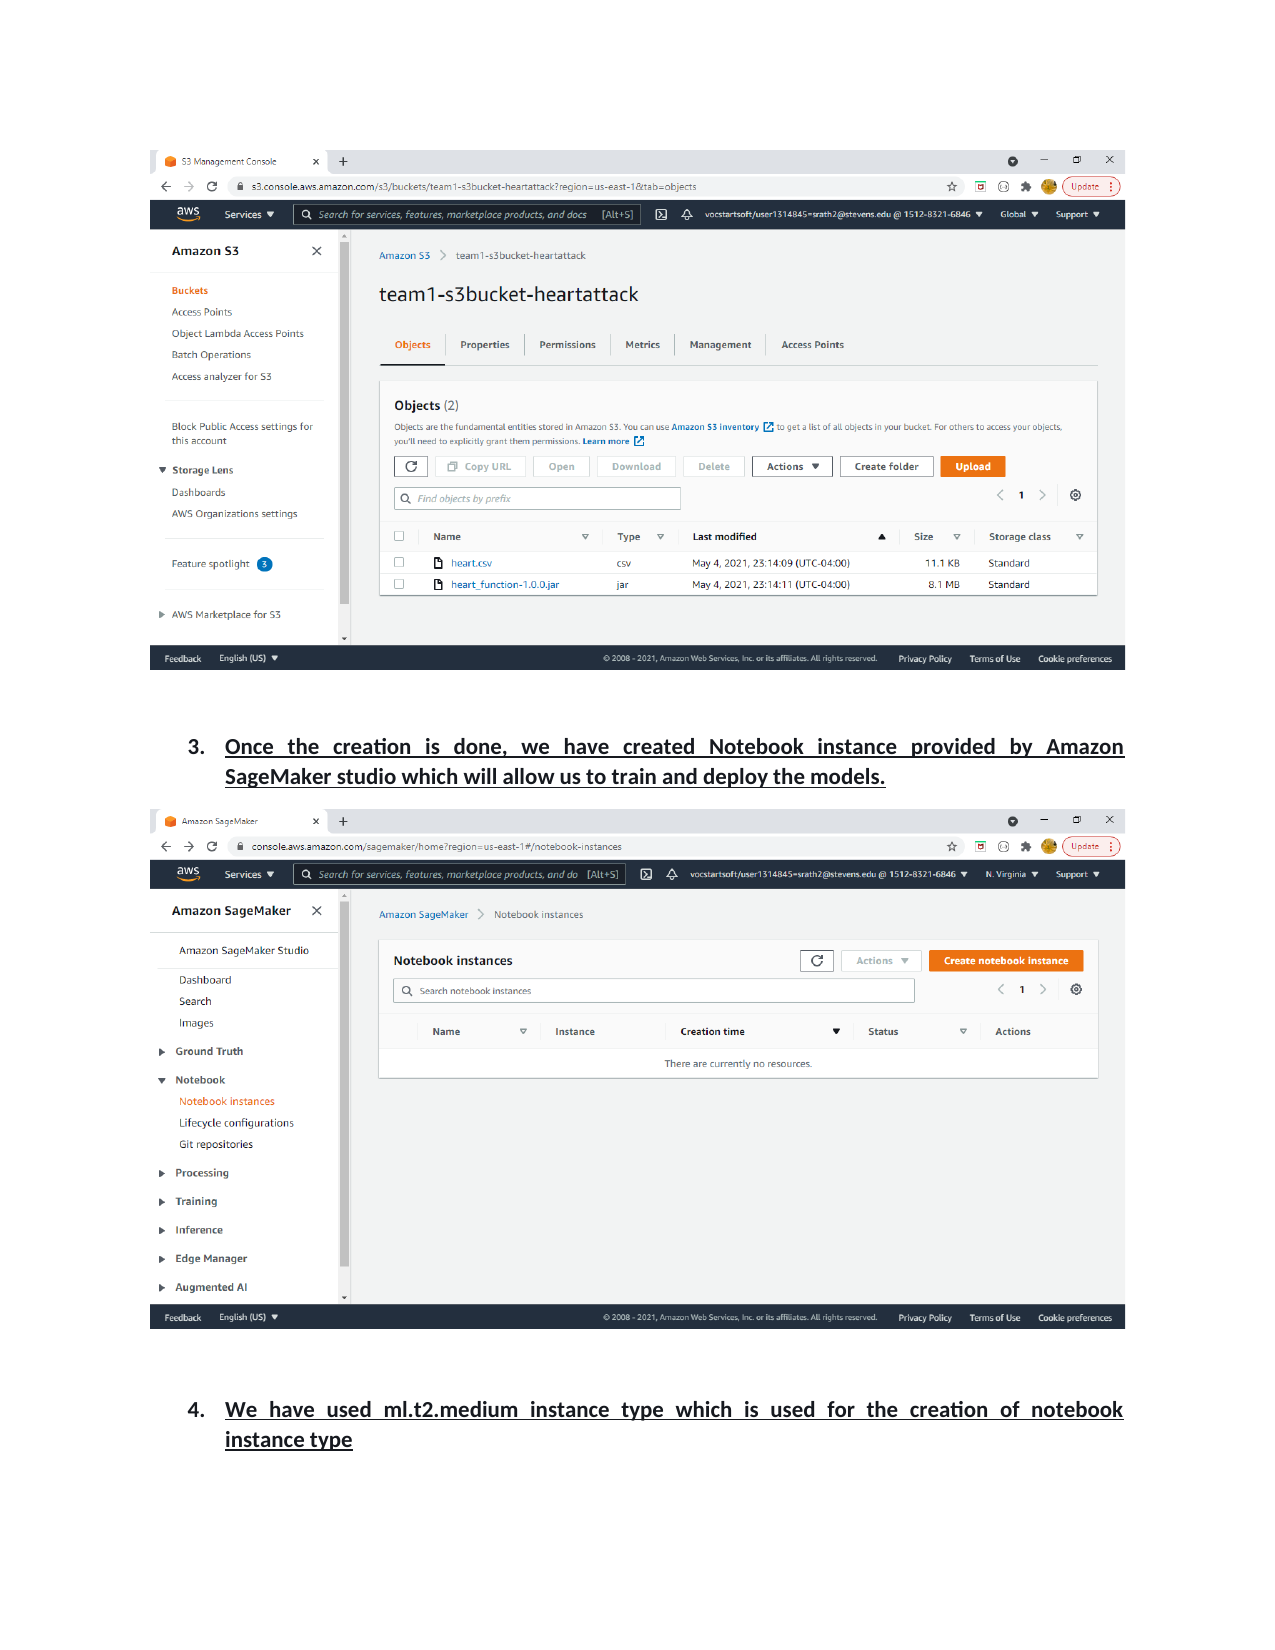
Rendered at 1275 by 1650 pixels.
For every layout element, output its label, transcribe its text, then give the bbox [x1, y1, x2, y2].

list We have used ml.t2.medium instance type which is used for the creation of notebook instance type [187, 1395, 1125, 1453]
picture [150, 809, 1125, 1329]
list Once the creation is done, we have created Notebook instance provided by Amazon SageMaker studio which will allow us to train and deploy the models. [187, 732, 1125, 791]
picture [150, 150, 1125, 670]
